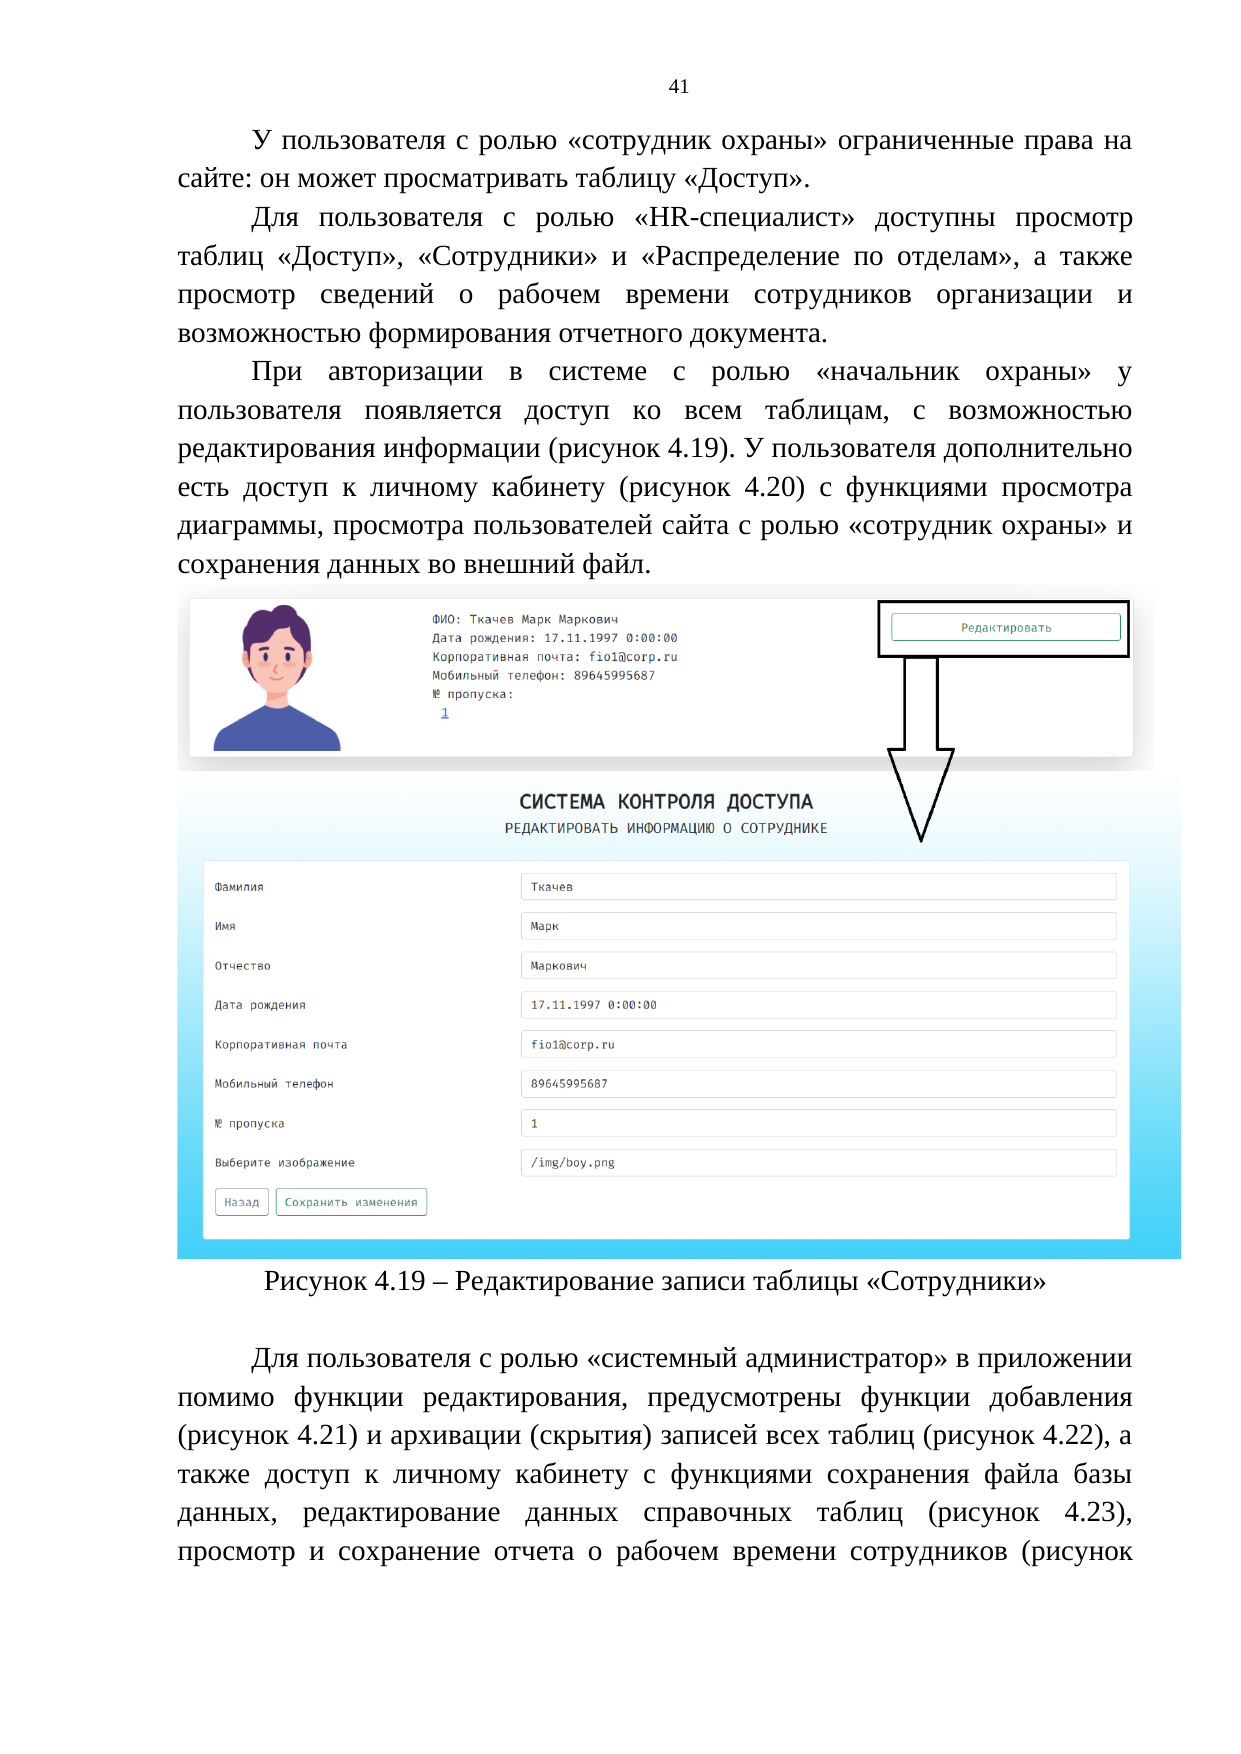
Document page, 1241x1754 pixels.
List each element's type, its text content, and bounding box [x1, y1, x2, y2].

text Для пользователя с ролью «HR-специалист» доступны просмотр таблиц «Доступ», «Сотрудники» и «Распределение по отделам», а также просмотр сведений о рабочем времени сотрудников организации и возможностью формирования отчетного документа. [177, 199, 1133, 348]
text При авторизации в системе с ролью «начальник охраны» у пользователя появляется доступ ко всем таблицам, с возможностью редактирования информации (рисунок 4.19). У пользователя дополнительно есть доступ к личному кабинету (рисунок 4.20) с функциями просмотра диаграммы, просмотра пользователей сайта с ролью «сотрудник охраны» и сохранения данных во внешний файл. [177, 353, 1133, 579]
picture [177, 584, 1181, 1259]
text Рисунок 4.19 – Редактирование записи таблицы «Сотрудники» [177, 1263, 1133, 1297]
text У пользователя с ролью «сотрудник охраны» ограниченные права на сайте: он может просматривать таблицу «Доступ». [177, 122, 1133, 194]
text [177, 1340, 1133, 1567]
